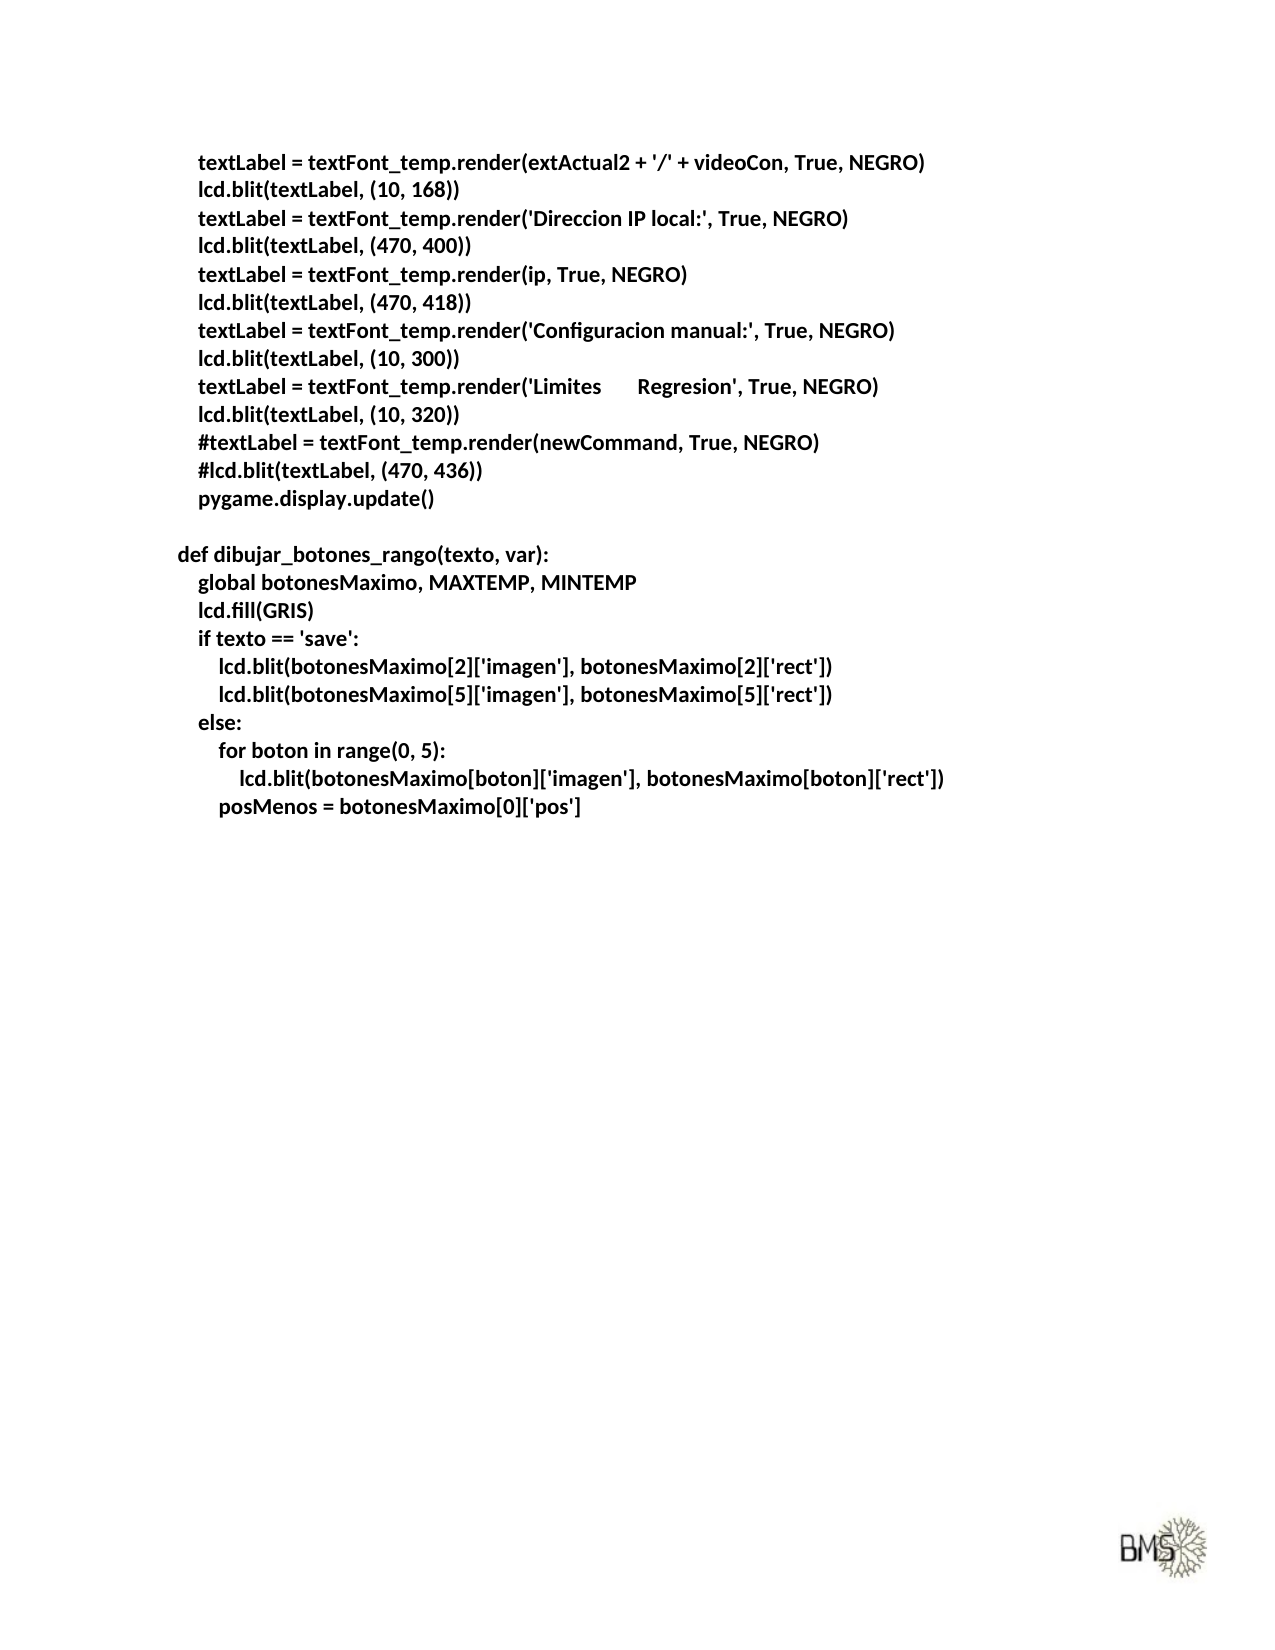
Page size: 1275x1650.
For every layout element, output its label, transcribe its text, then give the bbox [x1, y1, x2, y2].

text textLabel = textFont_temp.render(ip, True, NEGRO) [177, 260, 1098, 288]
text lcd.blit(botonesMaximo[5]['imagen'], botonesMaximo[5]['rect']) [177, 680, 1098, 708]
text posMenos = botonesMaximo[0]['pos'] [177, 792, 1098, 820]
text lcd.blit(textLabel, (10, 168)) [177, 176, 1098, 204]
text if texto == 'save': [177, 624, 1098, 652]
text lcd.blit(botonesMaximo[2]['imagen'], botonesMaximo[2]['rect']) [177, 652, 1098, 680]
text lcd.blit(textLabel, (10, 300)) [177, 344, 1098, 372]
text def dibujar_botones_rango(texto, var): [177, 540, 1098, 568]
text else: [177, 708, 1098, 736]
text lcd.blit(textLabel, (470, 418)) [177, 288, 1098, 316]
text textLabel = textFont_temp.render('Limites Regresion', True, NEGRO) [177, 372, 1098, 400]
text #lcd.blit(textLabel, (470, 436)) [177, 456, 1098, 484]
text textLabel = textFont_temp.render('Configuracion manual:', True, NEGRO) [177, 316, 1098, 344]
text pygame.display.update() [177, 484, 1098, 512]
text textLabel = textFont_temp.render(extActual2 + '/' + videoCon, True, NEGRO) [177, 148, 1098, 176]
text textLabel = textFont_temp.render('Direccion IP local:', True, NEGRO) [177, 204, 1098, 232]
text lcd.blit(textLabel, (470, 400)) [177, 232, 1098, 260]
text #textLabel = textFont_temp.render(newCommand, True, NEGRO) [177, 428, 1098, 456]
text lcd.blit(botonesMaximo[boton]['imagen'], botonesMaximo[boton]['rect']) [177, 764, 1098, 792]
text global botonesMaximo, MAXTEMP, MINTEMP [177, 568, 1098, 596]
text lcd.fill(GRIS) [177, 596, 1098, 624]
picture [1116, 1502, 1207, 1593]
text lcd.blit(textLabel, (10, 320)) [177, 400, 1098, 428]
text for boton in range(0, 5): [177, 736, 1098, 764]
